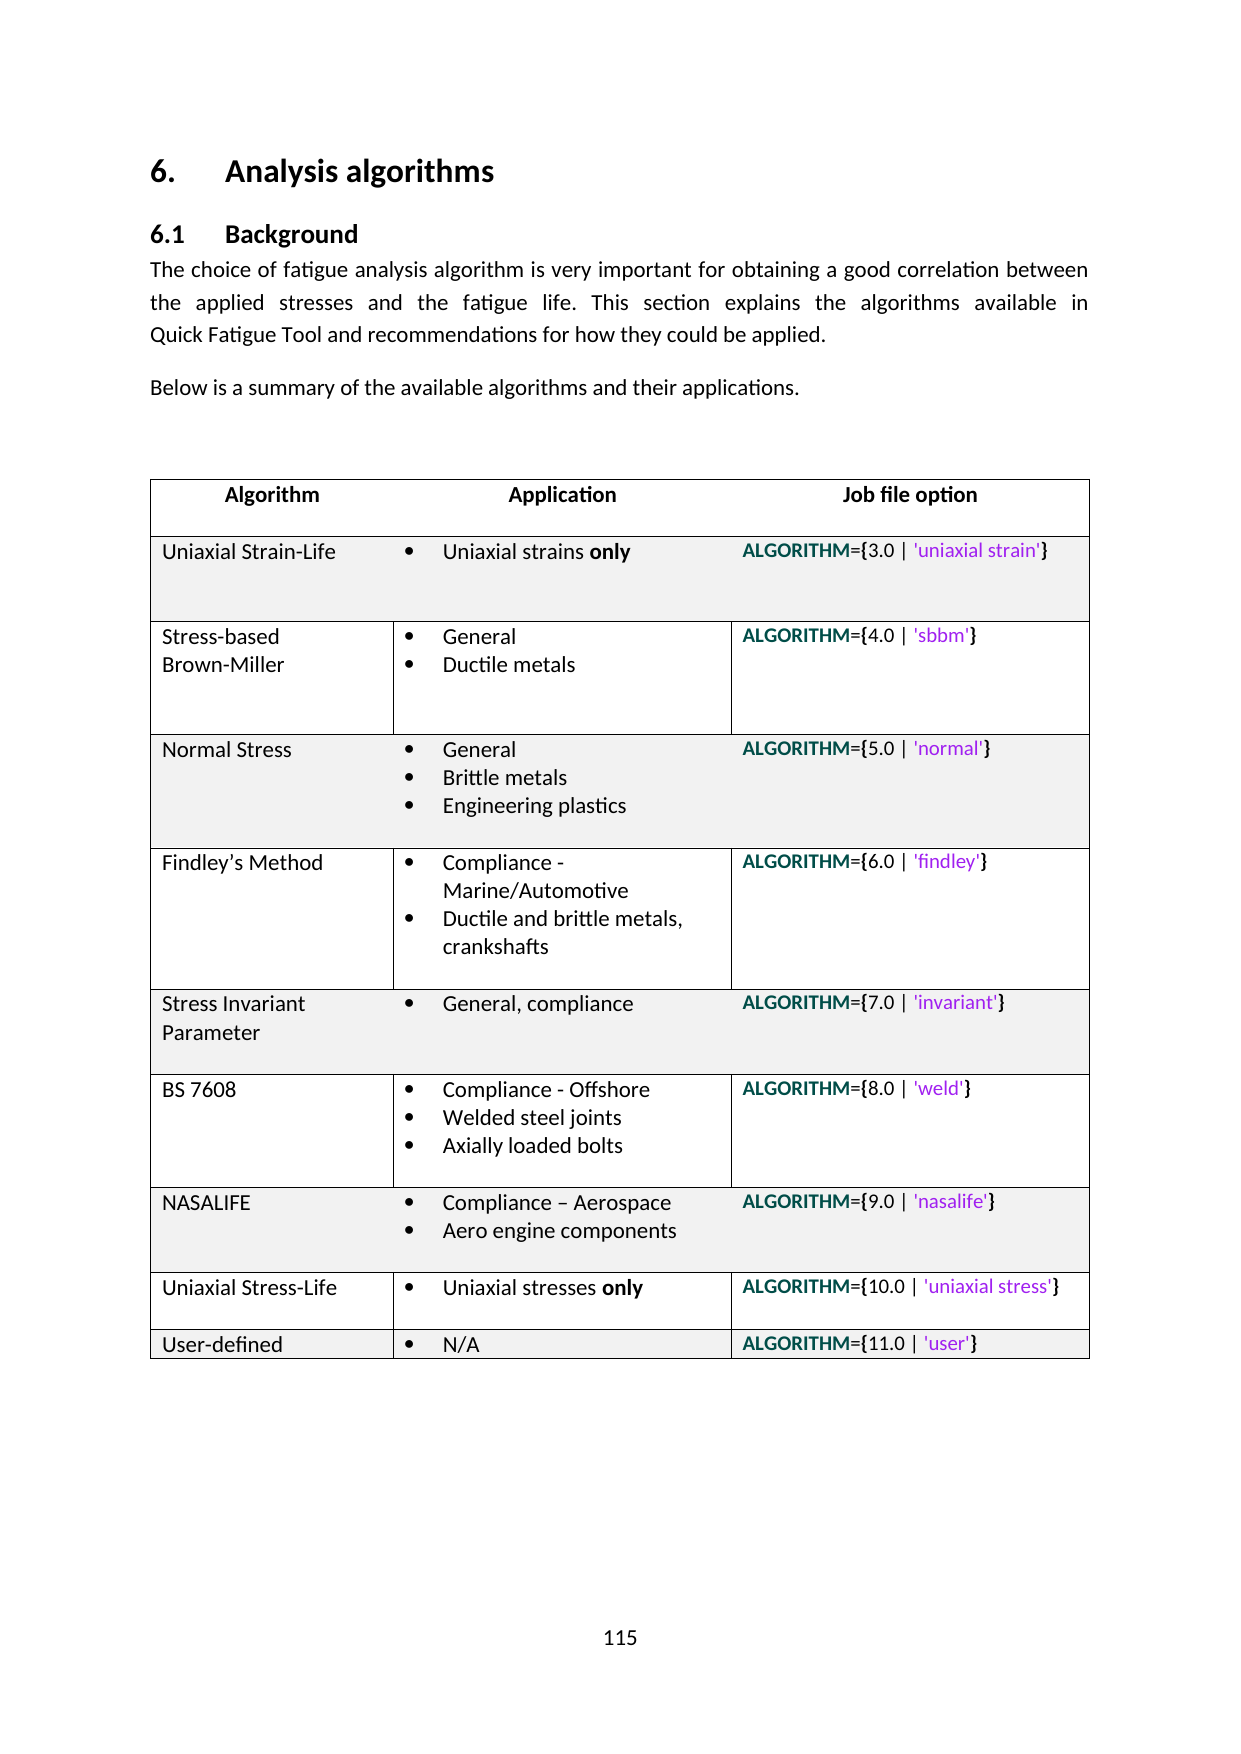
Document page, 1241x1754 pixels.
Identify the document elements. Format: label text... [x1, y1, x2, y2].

text Below is a summary of the available algorithms and their applications. [150, 373, 1090, 401]
subtitle 6.1 Background [150, 218, 1090, 251]
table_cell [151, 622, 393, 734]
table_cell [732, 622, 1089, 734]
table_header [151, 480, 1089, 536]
text The choice of fatigue analysis algorithm is very important for obtaining a good correlation between the applied stresses and the fatigue life. This section explains the algorithms available in Quick Fatigue Tool and recommendations for how they could be applied. [150, 256, 1090, 348]
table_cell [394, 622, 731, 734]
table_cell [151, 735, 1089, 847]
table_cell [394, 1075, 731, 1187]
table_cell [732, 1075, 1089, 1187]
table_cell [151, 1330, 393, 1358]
subtitle 6. Analysis algorithms [150, 150, 1090, 191]
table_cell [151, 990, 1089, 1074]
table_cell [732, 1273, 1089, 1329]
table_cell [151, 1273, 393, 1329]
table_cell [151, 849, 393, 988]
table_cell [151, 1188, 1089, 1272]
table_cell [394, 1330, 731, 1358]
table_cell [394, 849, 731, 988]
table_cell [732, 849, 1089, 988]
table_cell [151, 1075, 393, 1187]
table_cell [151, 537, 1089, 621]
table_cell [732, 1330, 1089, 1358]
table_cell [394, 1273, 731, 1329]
